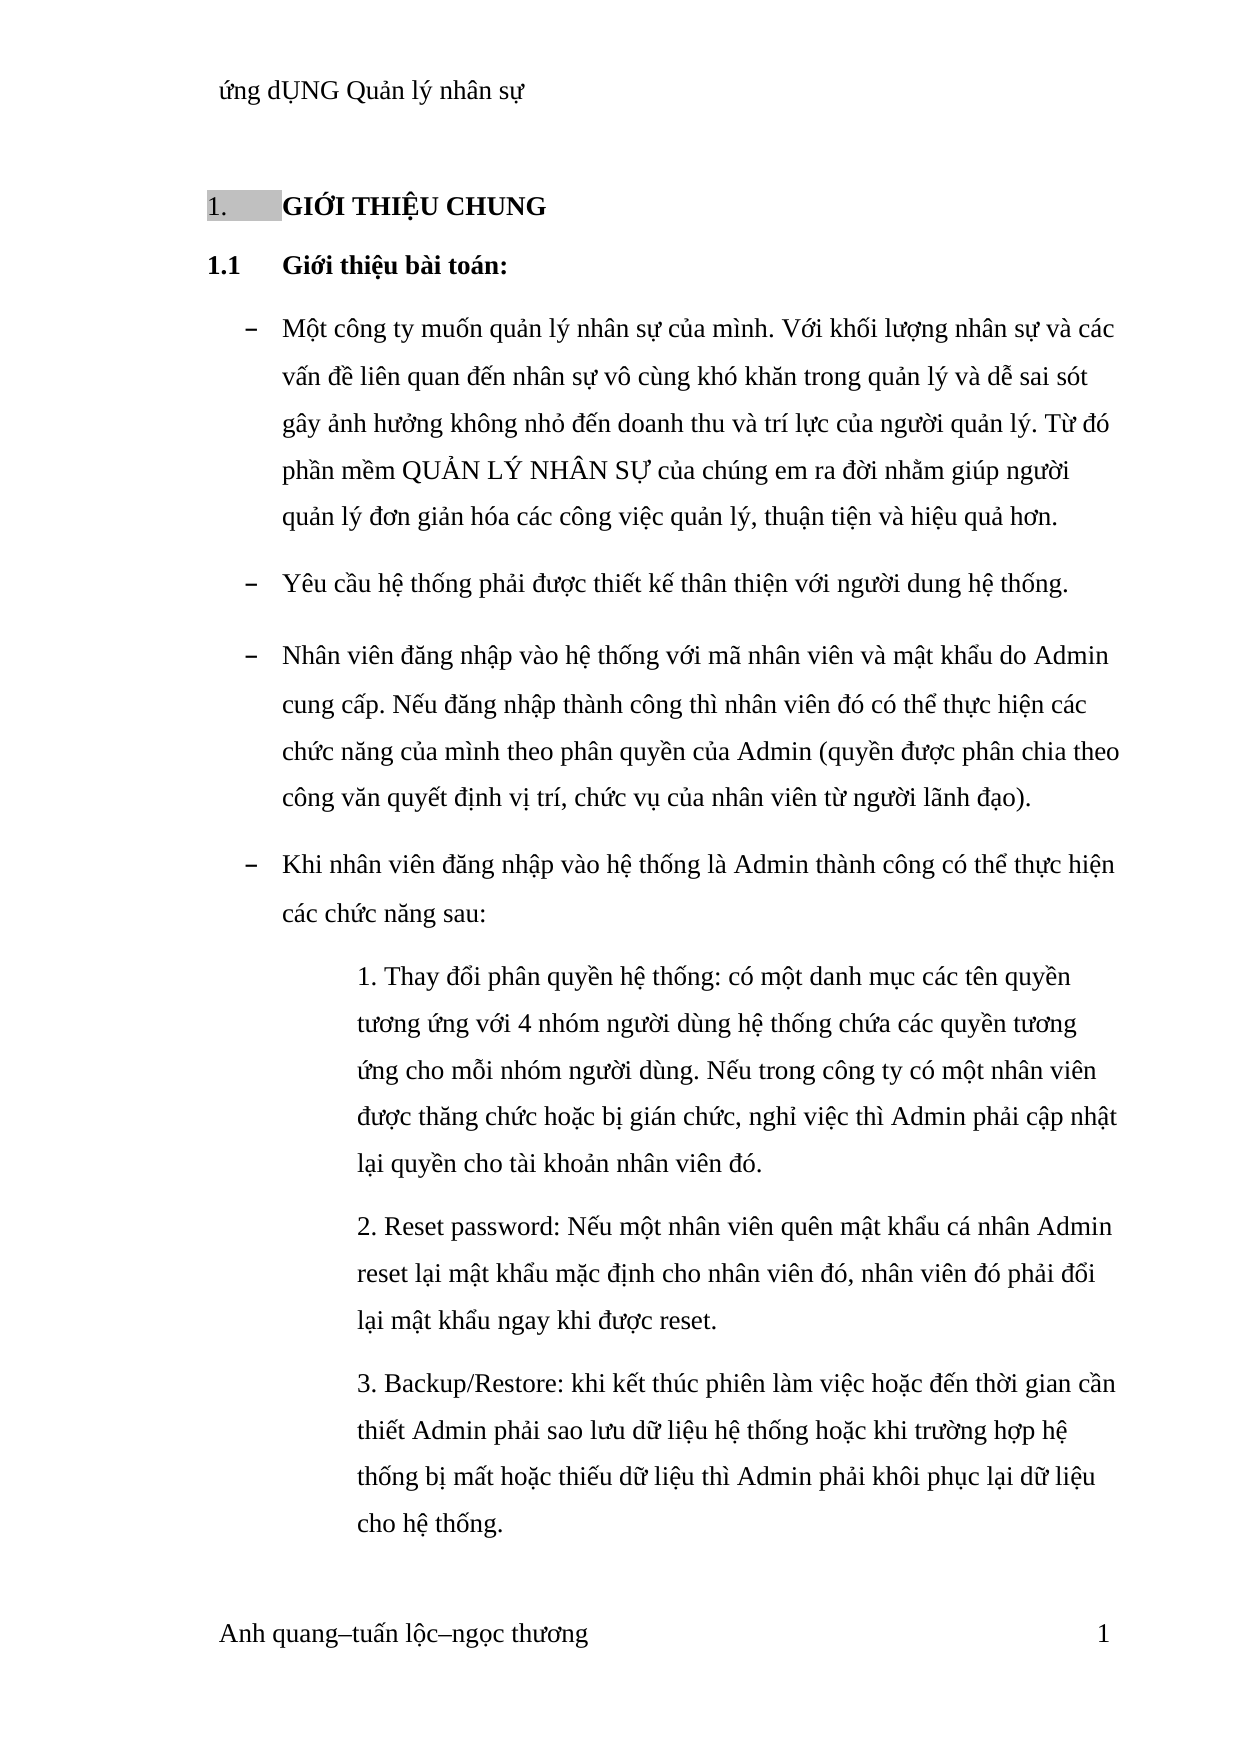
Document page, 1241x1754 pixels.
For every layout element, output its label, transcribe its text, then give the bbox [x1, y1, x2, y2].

list Một công ty muốn quản lý nhân sự của mình. Với khối lượng nhân sự và các vấn đề liên quan đến nhân sự vô cùng khó khăn trong quản lý và dễ sai sót gây ảnh hưởng không nhỏ đến doanh thu và trí lực của người quản lý. Từ đó phần mềm QUẢN LÝ NHÂN SỰ của chúng em ra đời nhằm giúp người quản lý đơn giản hóa các công việc quản lý, thuận tiện và hiệu quả hơn. [244, 308, 1122, 532]
list Khi nhân viên đăng nhập vào hệ thống là Admin thành công có thể thực hiện các chức năng sau: [244, 845, 1122, 928]
text 2. Reset password: Nếu một nhân viên quên mật khẩu cá nhân Admin reset lại mật khẩu mặc định cho nhân viên đó, nhân viên đó phải đổi lại mật khẩu ngay khi được reset. [357, 1211, 1122, 1335]
list Yêu cầu hệ thống phải được thiết kế thân thiện với người dung hệ thống. [244, 564, 1122, 601]
text 3. Backup/Restore: khi kết thúc phiên làm việc hoặc đến thời gian cần thiết Admin phải sao lưu dữ liệu hệ thống hoặc khi trường hợp hệ thống bị mất hoặc thiếu dữ liệu thì Admin phải khôi phục lại dữ liệu cho hệ thống. [357, 1367, 1122, 1538]
text 1. Thay đổi phân quyền hệ thống: có một danh mục các tên quyền tương ứng với 4 nhóm người dùng hệ thống chứa các quyền tương ứng cho mỗi nhóm người dùng. Nếu trong công ty có một nhân viên được thăng chức hoặc bị gián chức, nghỉ việc thì Admin phải cập nhật lại quyền cho tài khoản nhân viên đó. [357, 961, 1122, 1178]
subtitle GIỚI THIỆU CHUNG [282, 190, 1122, 221]
list Nhân viên đăng nhập vào hệ thống với mã nhân viên và mật khẩu do Admin cung cấp. Nếu đăng nhập thành công thì nhân viên đó có thể thực hiện các chức năng của mình theo phân quyền của Admin (quyền được phân chia theo công văn quyết định vị trí, chức vụ của nhân viên từ người lãnh đạo). [244, 636, 1122, 813]
subtitle Giới thiệu bài toán: [207, 249, 1122, 280]
